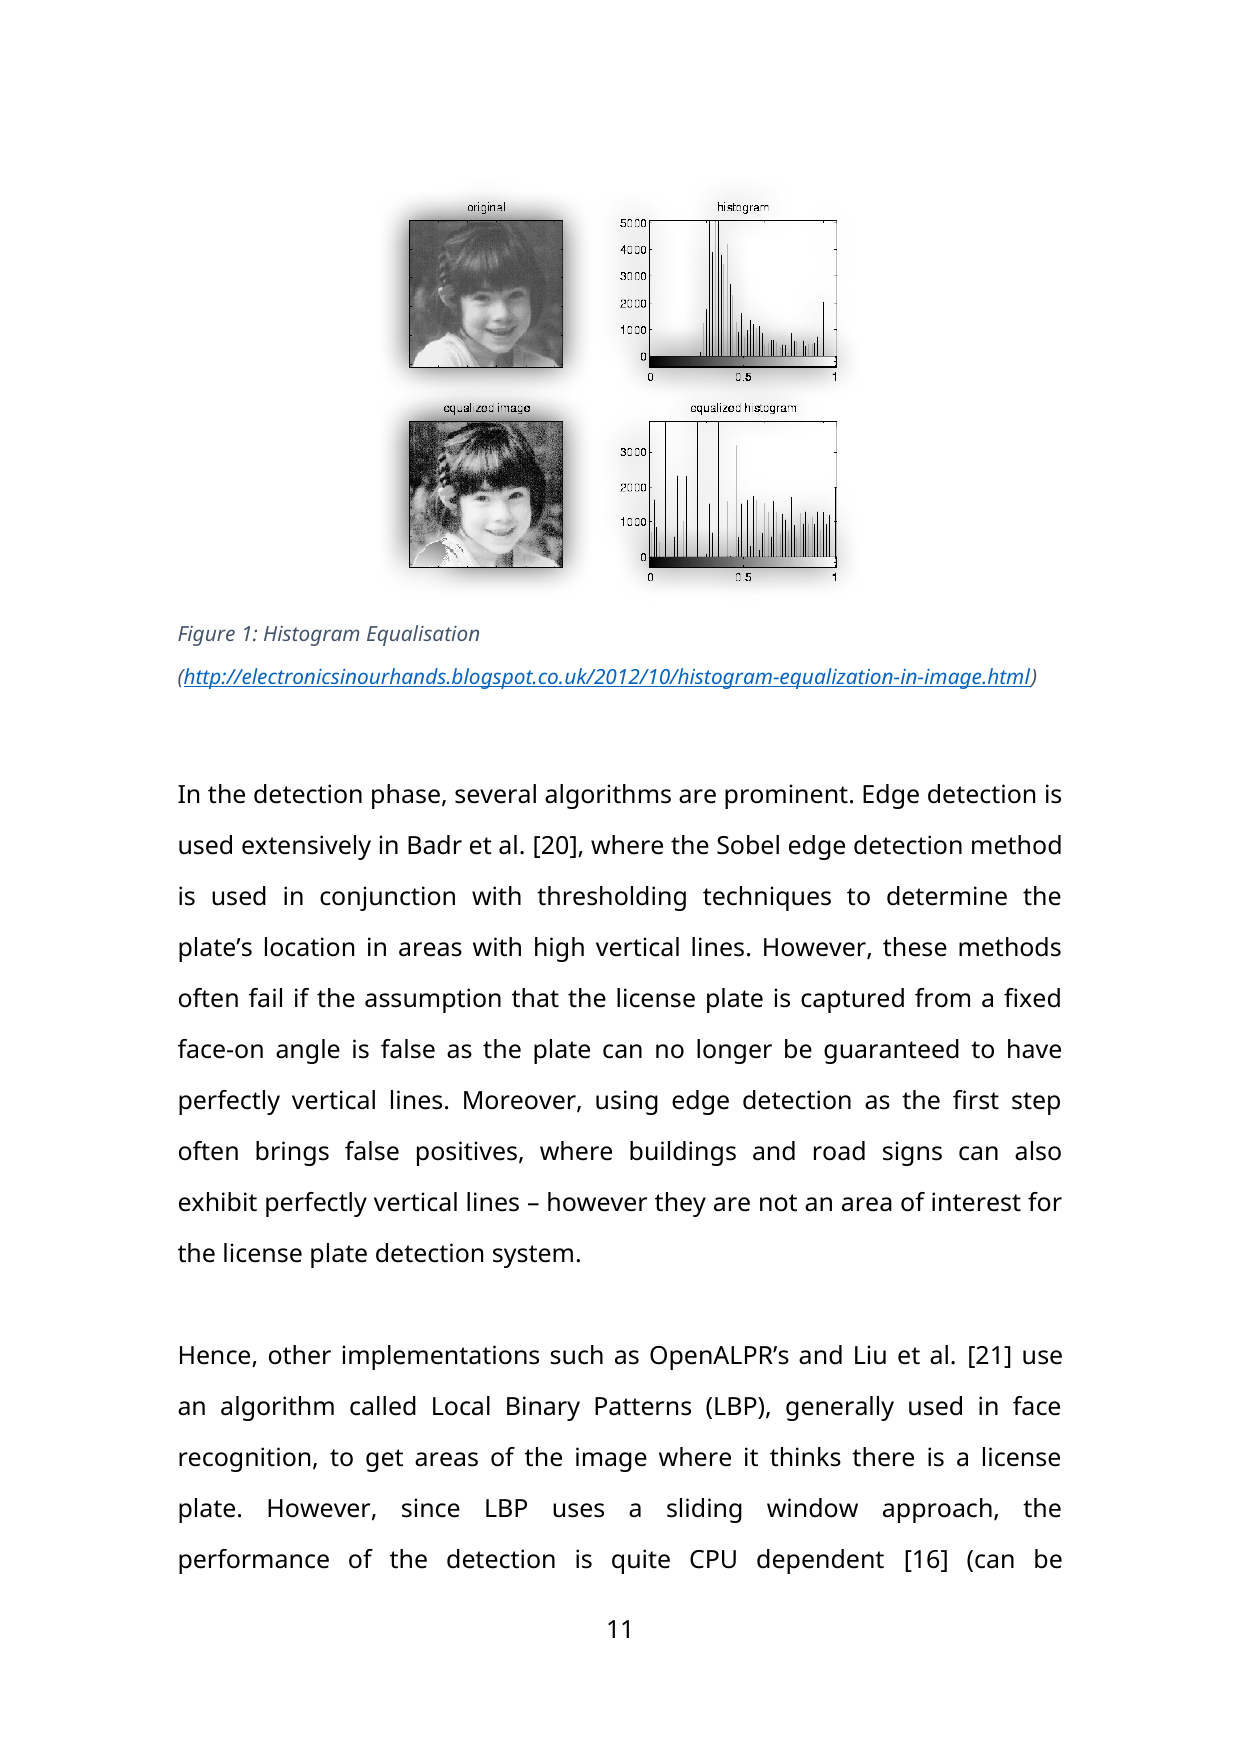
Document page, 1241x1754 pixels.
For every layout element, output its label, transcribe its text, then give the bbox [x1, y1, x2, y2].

text In the detection phase, several algorithms are prominent. Edge detection is used extensively in Badr et al. [20], where the Sobel edge detection method is used in conjunction with thresholding techniques to determine the plate’s location in areas with high vertical lines. However, these methods often fail if the assumption that the license plate is captured from a fixed face-on angle is false as the plate can no longer be guaranteed to have perfectly vertical lines. Moreover, using edge detection as the first step often brings false positives, where buildings and road signs can also exhibit perfectly vertical lines – however they are not an area of interest for the license plate detection system. [177, 776, 1063, 1270]
text Figure 1: Histogram Equalisation (http://electronicsinourhands.blogspot.co.uk/2012/10/histogram-equalization-in-image.html) [177, 619, 1063, 690]
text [177, 1338, 1063, 1576]
picture [409, 202, 837, 581]
